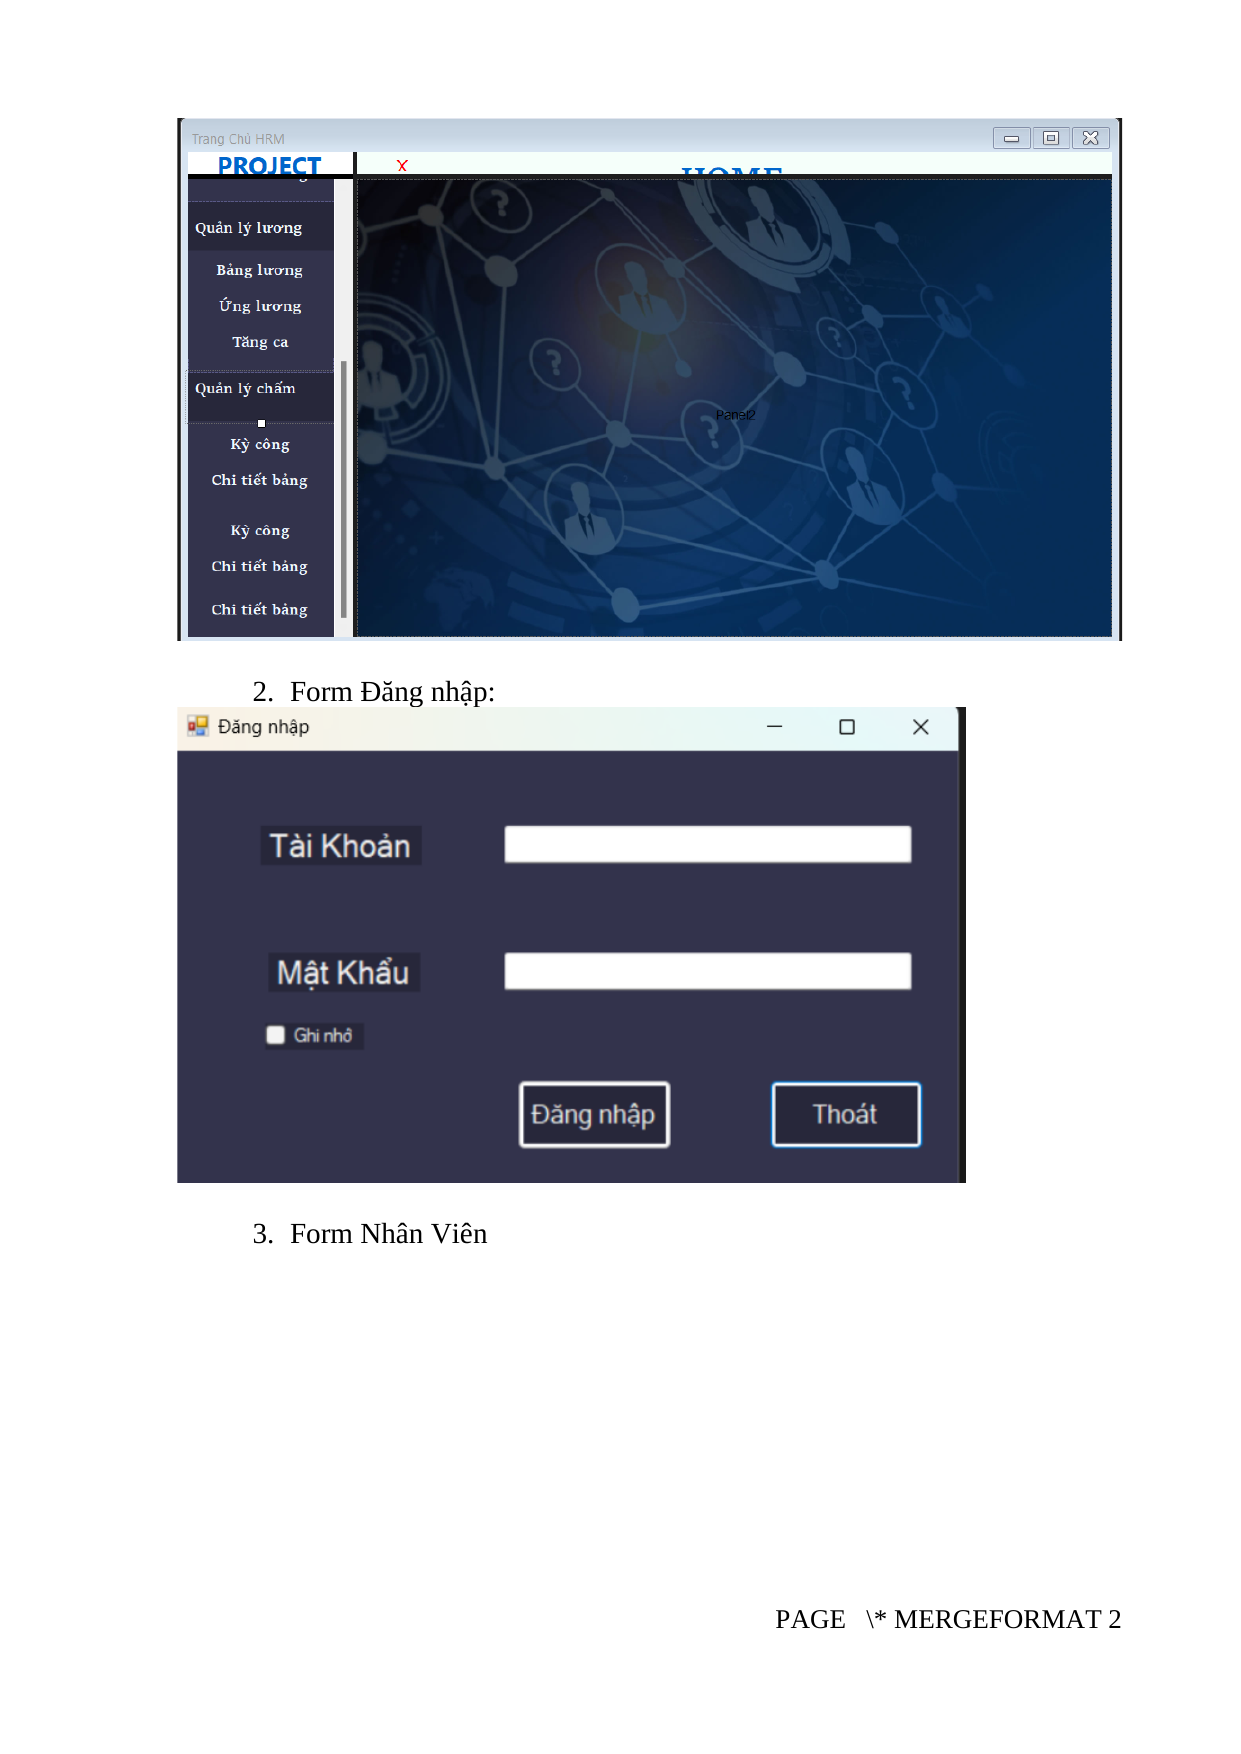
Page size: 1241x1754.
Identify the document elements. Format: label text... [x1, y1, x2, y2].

list Form Đăng nhập: [252, 674, 1122, 708]
picture [177, 118, 1123, 641]
picture [177, 707, 966, 1183]
list Form Nhân Viên [252, 1216, 1122, 1250]
